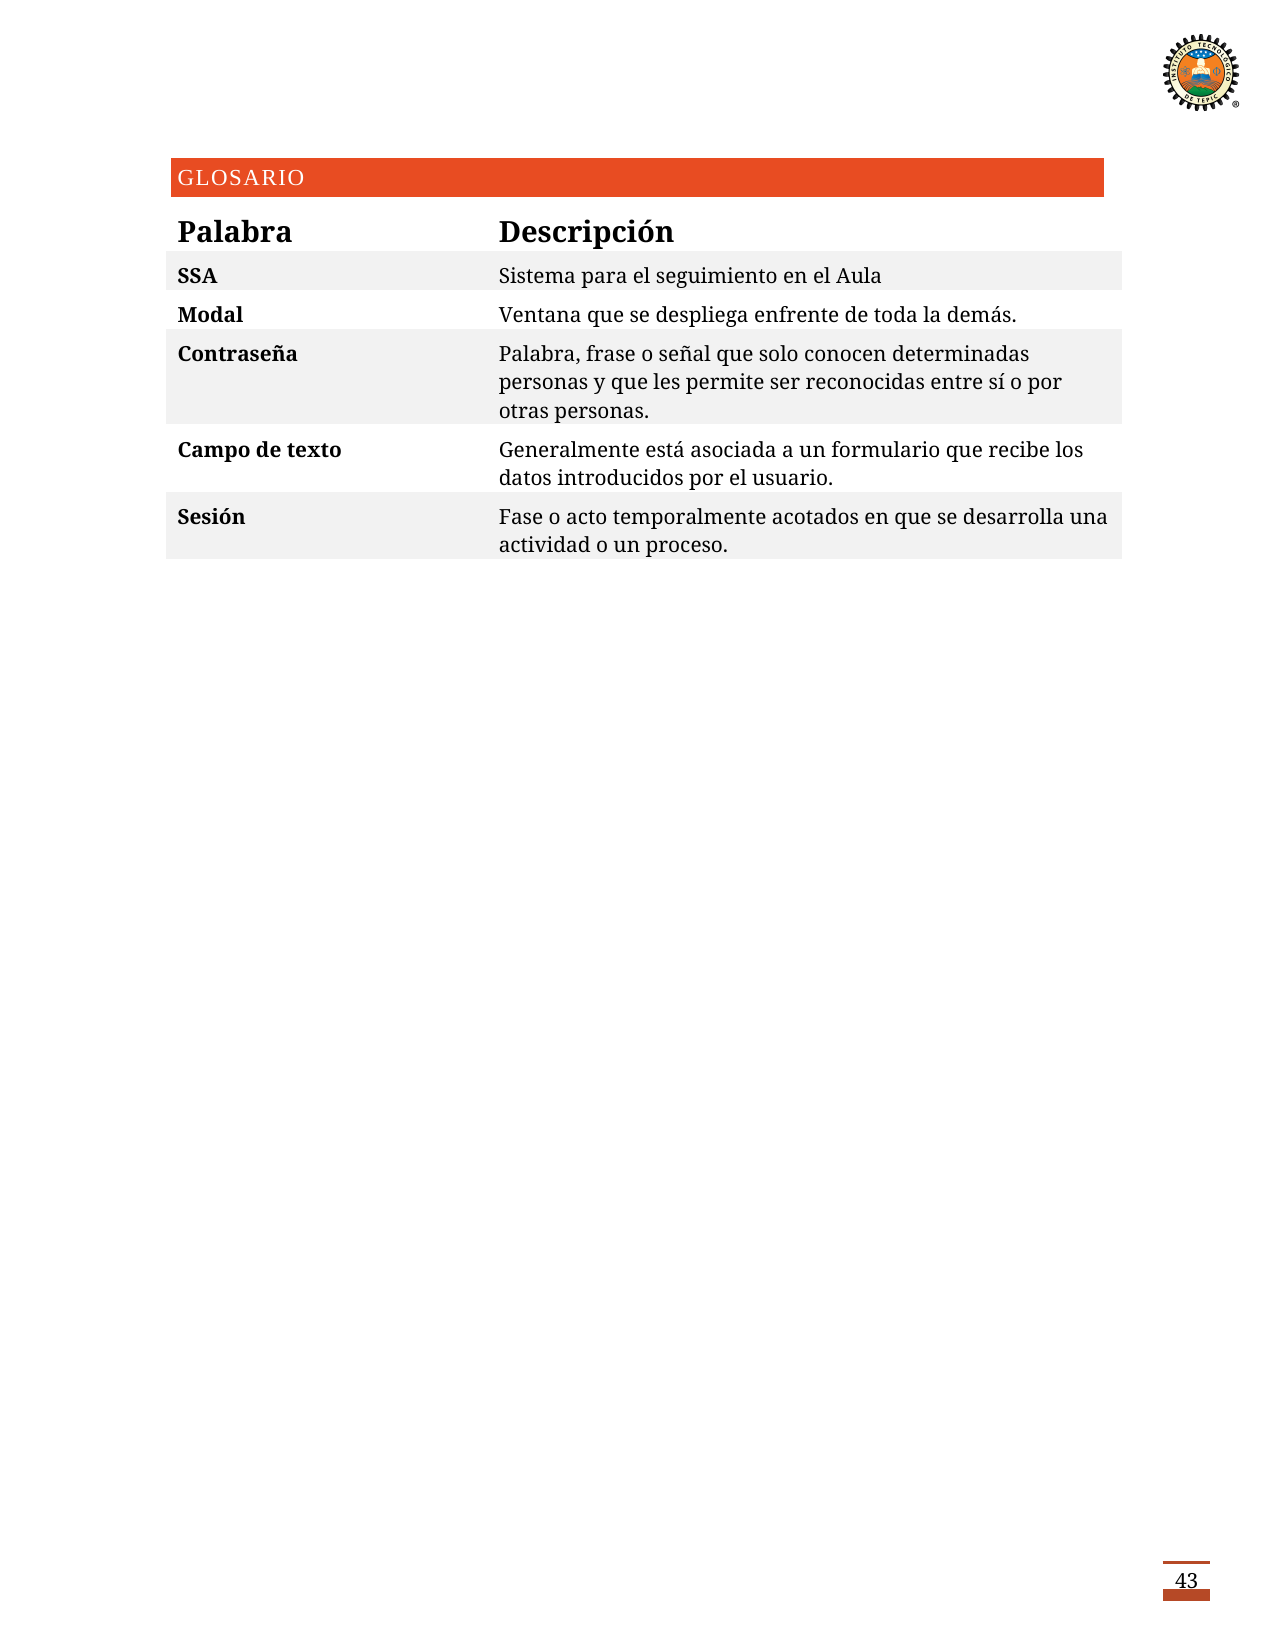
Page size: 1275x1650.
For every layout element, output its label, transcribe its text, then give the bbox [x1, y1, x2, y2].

table_cell SSA [166, 251, 487, 290]
table_cell Fase o acto temporalmente acotados en que se desarrolla una actividad o un proceso. [487, 492, 1122, 559]
table_cell Campo de texto [166, 424, 487, 492]
table_cell Palabra, frase o señal que solo conocen determinadas personas y que les permite ser reconocidas entre sí o por otras personas. [487, 329, 1122, 424]
table_header Descripción [487, 201, 1122, 251]
table_cell Modal [166, 290, 487, 328]
table_cell Sistema para el seguimiento en el Aula [487, 251, 1122, 290]
table_cell Contraseña [166, 329, 487, 424]
table_cell Sesión [166, 492, 487, 559]
table_cell Generalmente está asociada a un formulario que recibe los datos introducidos por el usuario. [487, 424, 1122, 492]
table_header Palabra [166, 201, 487, 251]
subtitle Glosario [177, 164, 1098, 191]
table_cell Ventana que se despliega enfrente de toda la demás. [487, 290, 1122, 328]
picture [1161, 32, 1241, 113]
